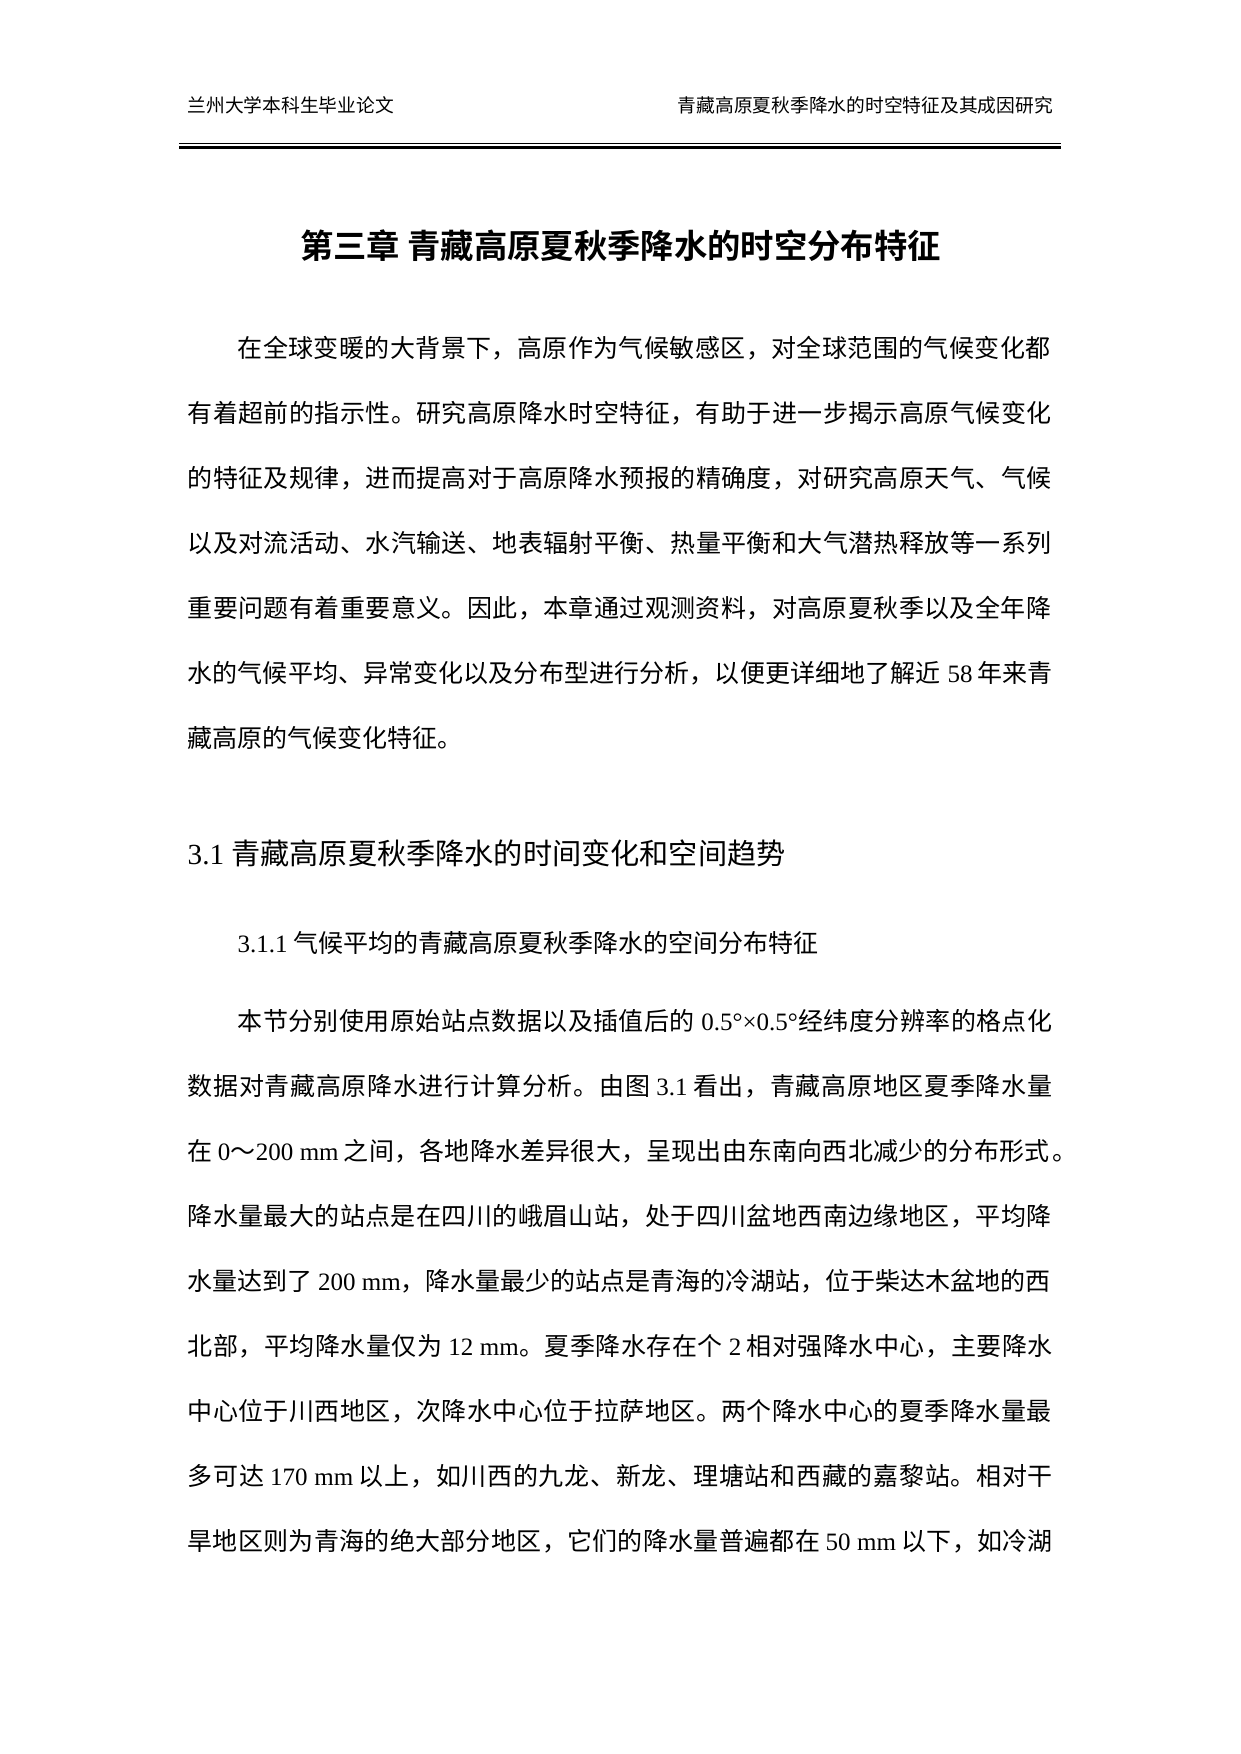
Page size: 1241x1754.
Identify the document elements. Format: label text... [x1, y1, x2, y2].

text 在全球变暖的大背景下，高原作为气候敏感区，对全球范围的气候变化都有着超前的指示性。研究高原降水时空特征，有助于进一步揭示高原气候变化的特征及规律，进而提高对于高原降水预报的精确度，对研究高原天气、气候以及对流活动、水汽输送、地表辐射平衡、热量平衡和大气潜热释放等一系列重要问题有着重要意义。因此，本章通过观测资料，对高原夏秋季以及全年降水的气候平均、异常变化以及分布型进行分析，以便更详细地了解近58年来青藏高原的气候变化特征。 [187, 314, 1053, 769]
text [187, 987, 1053, 1572]
text 第三章 青藏高原夏秋季降水的时空分布特征 [187, 212, 1053, 277]
text 3.1.1 气候平均的青藏高原夏秋季降水的空间分布特征 [187, 909, 1053, 974]
text 3.1 青藏高原夏秋季降水的时间变化和空间趋势 [187, 819, 1053, 884]
